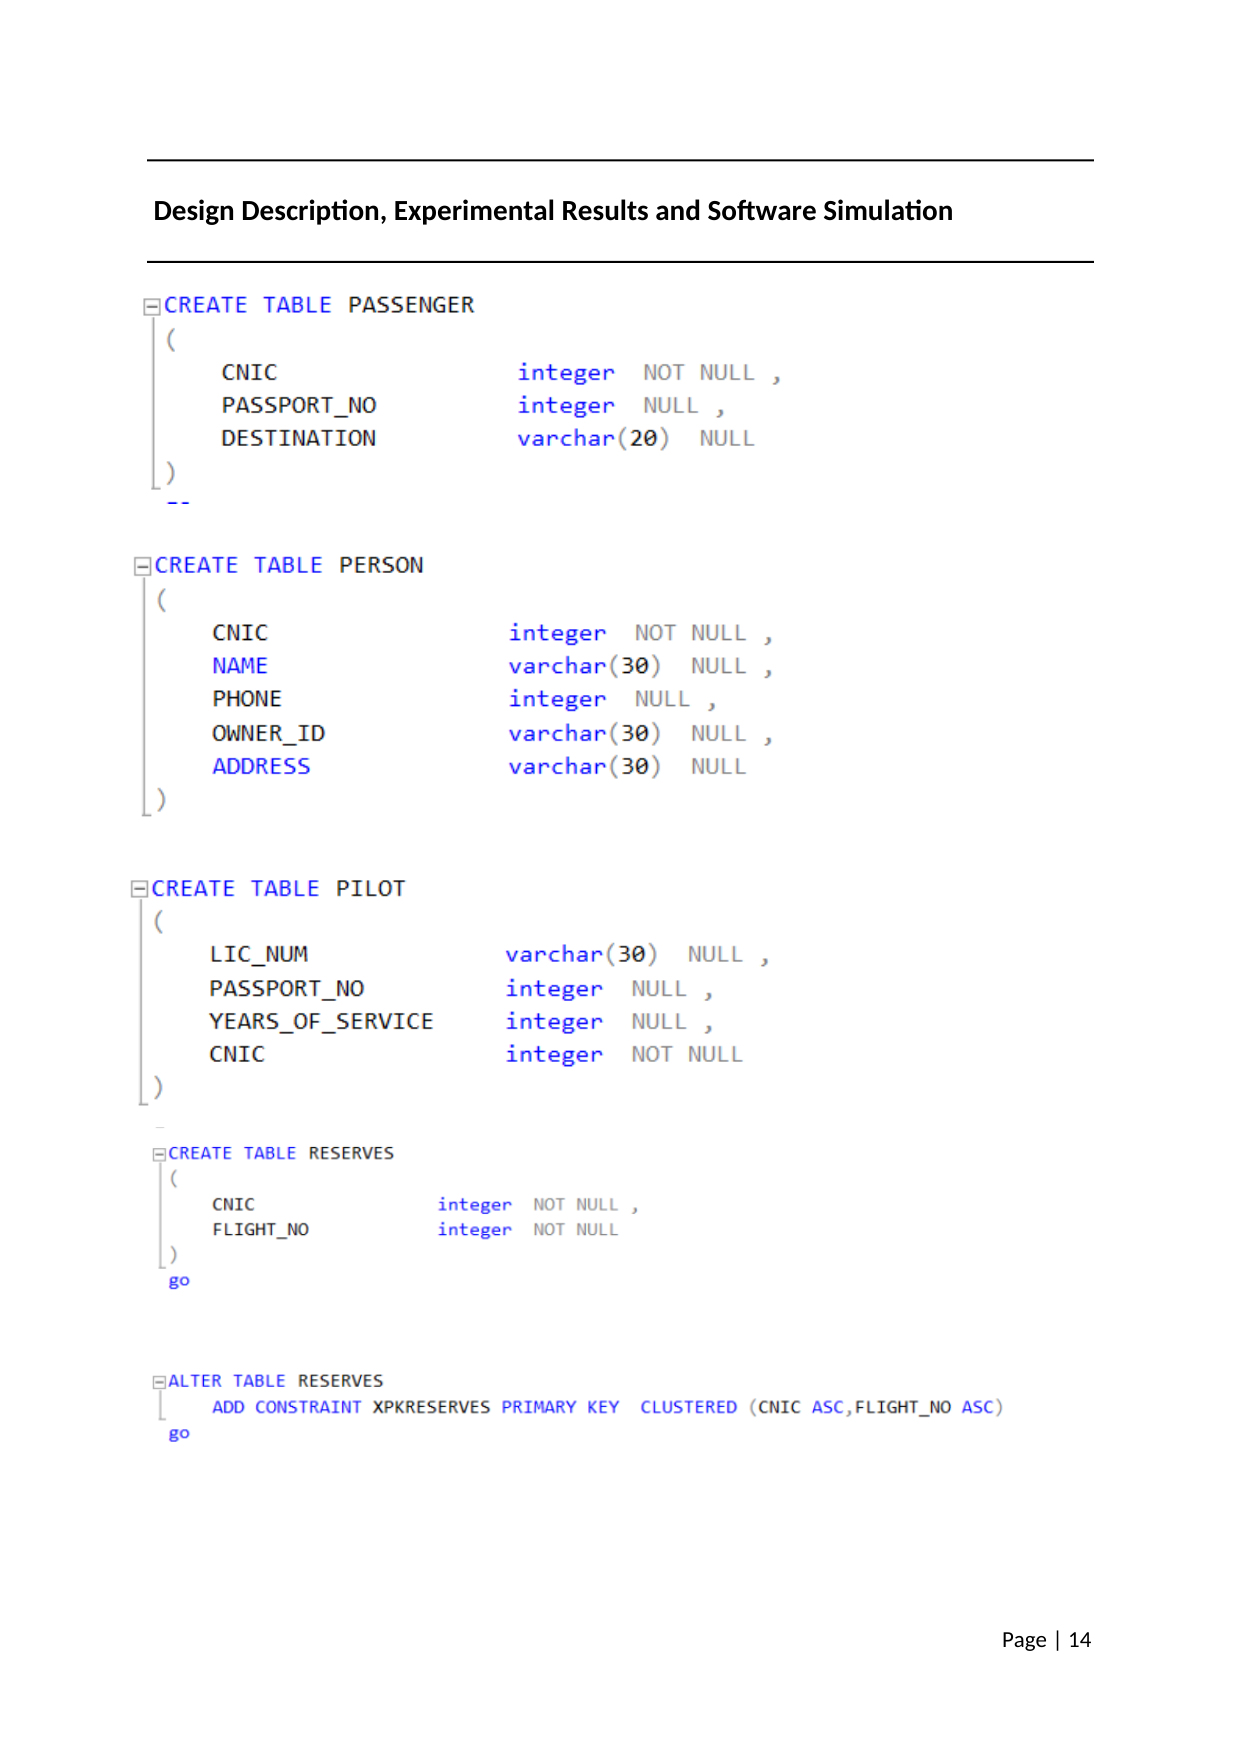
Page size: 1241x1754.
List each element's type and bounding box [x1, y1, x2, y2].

picture [125, 1127, 1009, 1464]
picture [125, 518, 862, 826]
picture [125, 283, 853, 504]
picture [125, 840, 796, 1112]
